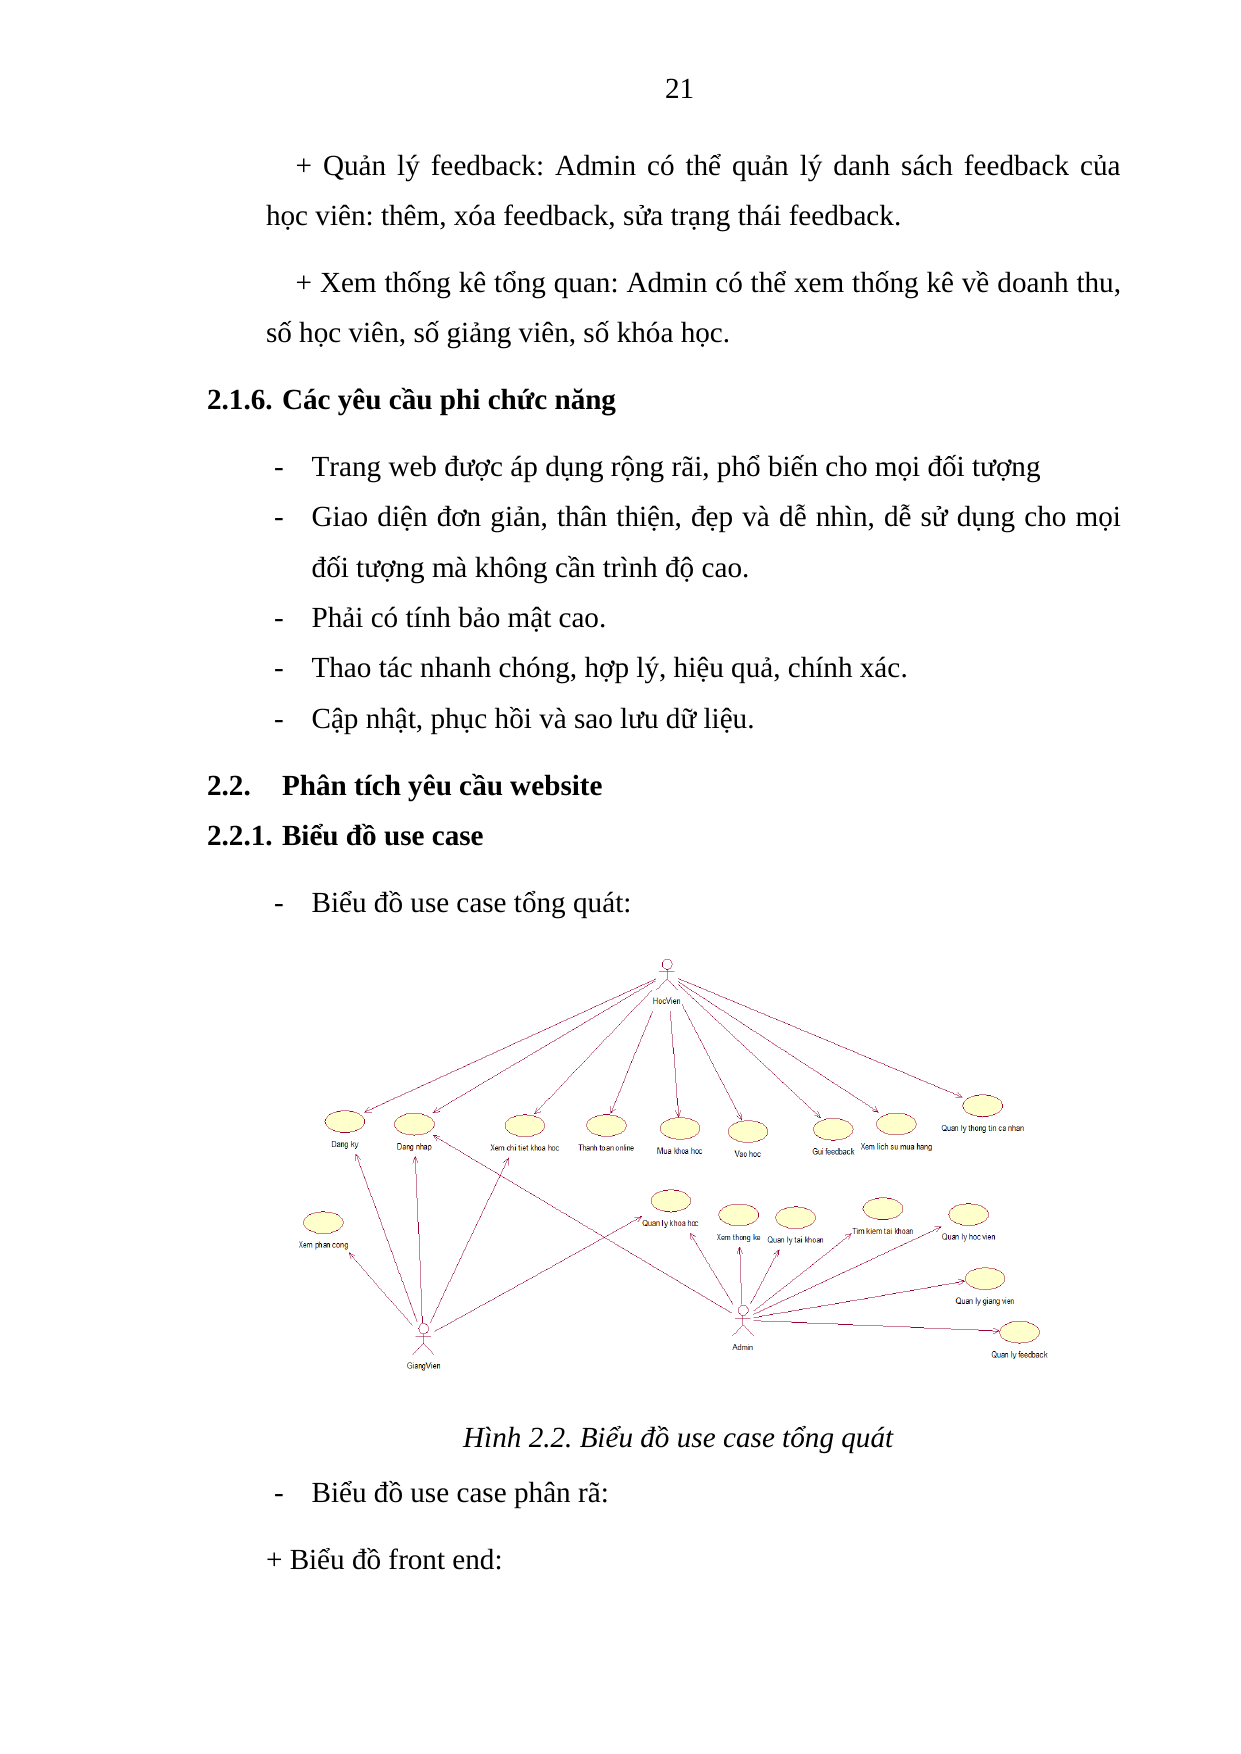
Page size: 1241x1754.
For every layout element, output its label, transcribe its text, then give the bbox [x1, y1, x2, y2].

subtitle Các yêu cầu phi chức năng [207, 382, 1122, 416]
list Thao tác nhanh chóng, hợp lý, hiệu quả, chính xác. [274, 651, 1122, 684]
list Biểu đồ use case tổng quát: [274, 885, 1122, 919]
text + Xem thống kê tổng quan: Admin có thể xem thống kê về doanh thu, số học viên, số giảng viên, số khóa học. [266, 265, 1122, 349]
list Giao diện đơn giản, thân thiện, đẹp và dễ nhìn, dễ sử dụng cho mọi đối tượng mà không cần trình độ cao. [274, 499, 1122, 583]
list Phải có tính bảo mật cao. [274, 600, 1122, 634]
subtitle Biểu đồ use case [207, 818, 1122, 852]
text + Quản lý feedback: Admin có thể quản lý danh sách feedback của học viên: thêm, xóa feedback, sửa trạng thái feedback. [266, 148, 1122, 232]
list Cập nhật, phục hồi và sao lưu dữ liệu. [274, 701, 1122, 734]
subtitle Phân tích yêu cầu website [207, 768, 1122, 801]
text + Biểu đồ front end: [266, 1542, 1122, 1576]
list Trang web được áp dụng rộng rãi, phổ biến cho mọi đối tượng [274, 449, 1122, 483]
list Biểu đồ use case phân rã: [274, 1475, 1122, 1508]
picture [283, 952, 1076, 1388]
